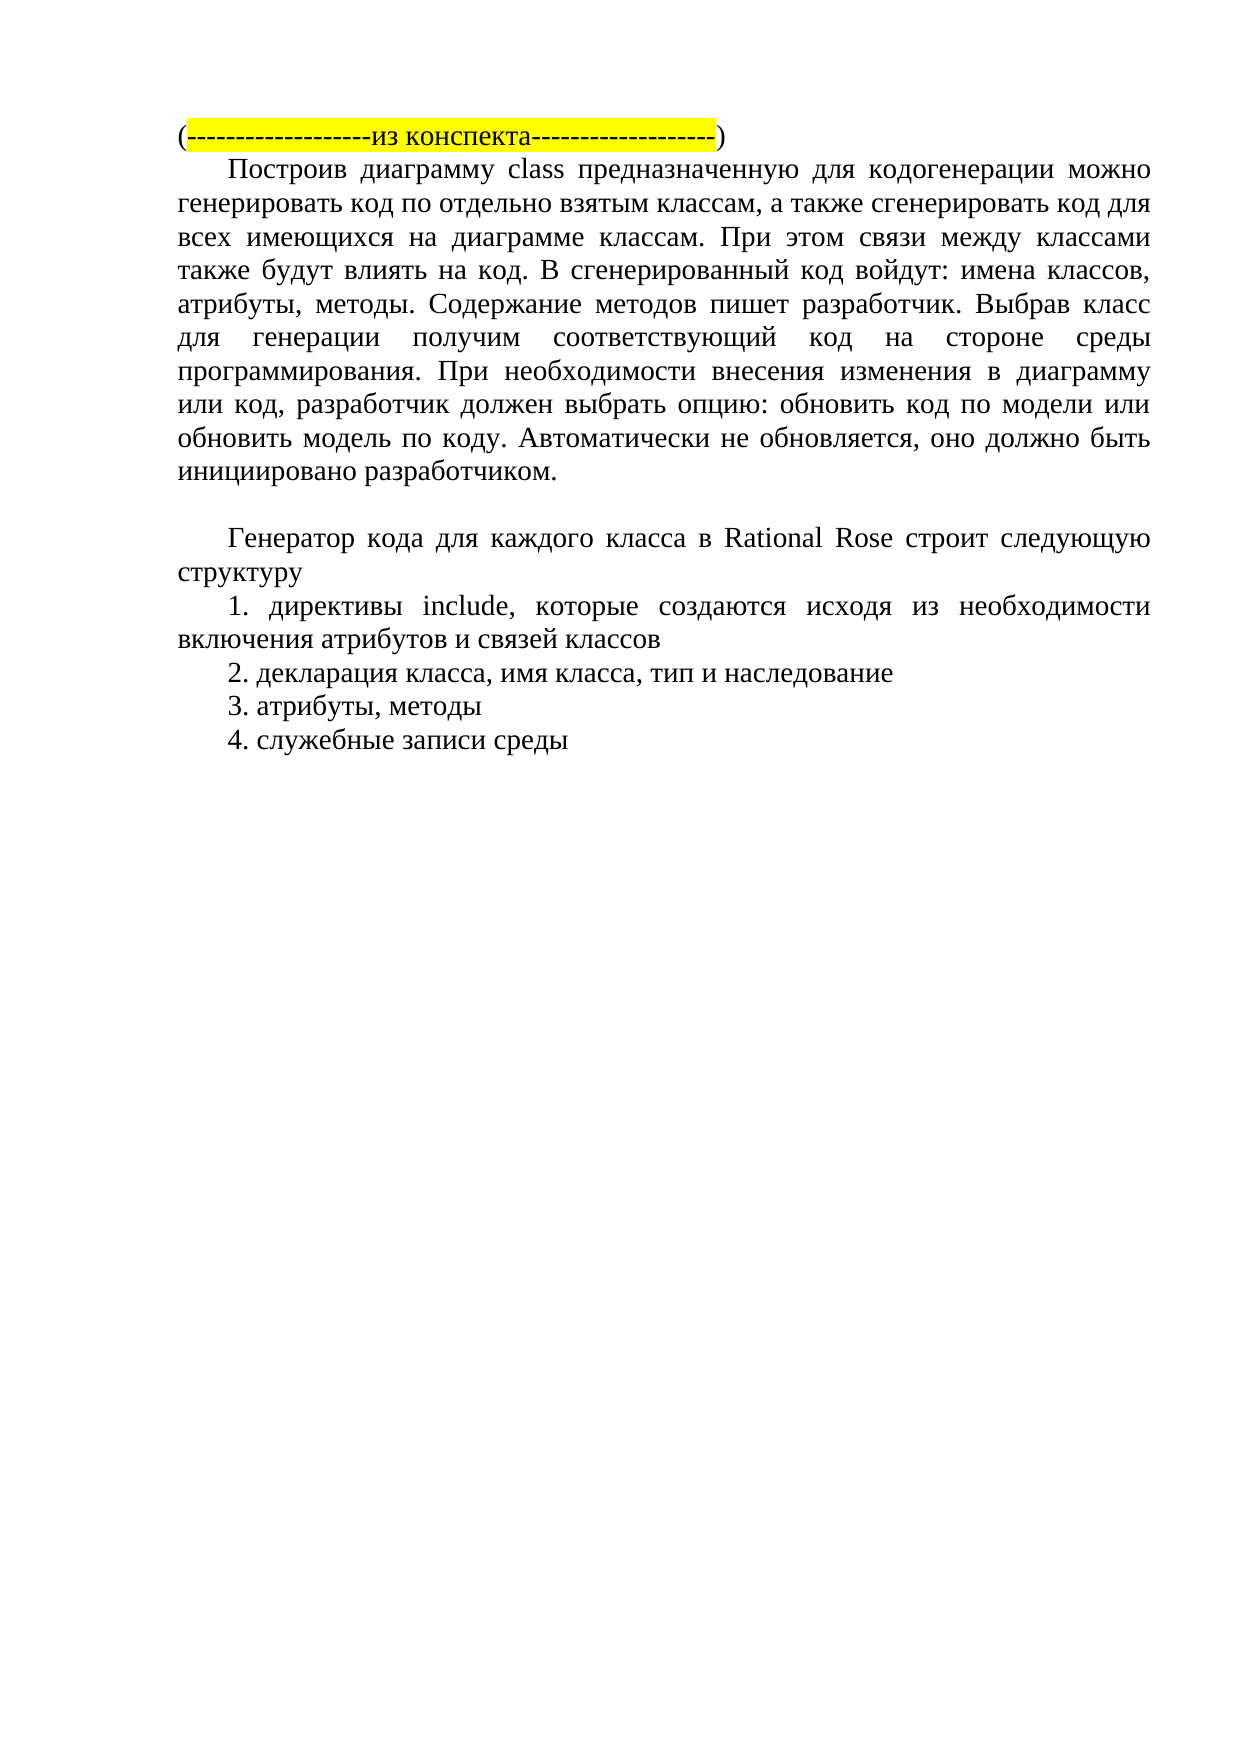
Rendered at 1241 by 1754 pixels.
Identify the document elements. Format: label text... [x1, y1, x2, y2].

text (-------------------из конспекта-------------------) [716, 118, 1152, 152]
text 1. директивы include, которые создаются исходя из необходимости включения атрибутов и связей классов [177, 588, 1152, 655]
text Построив диаграмму class предназначенную для кодогенерации можно генерировать код по отдельно взятым классам, а также сгенерировать код для всех имеющихся на диаграмме классам. При этом связи между классами также будут влиять на код. В сгенерированный код войдут: имена классов, атрибуты, методы. Содержание методов пишет разработчик. Выбрав класс для генерации получим соответствующий код на стороне среды программирования. При необходимости внесения изменения в диаграмму или код, разработчик должен выбрать опцию: обновить код по модели или обновить модель по коду. Автоматически не обновляется, оно должно быть инициировано разработчиком. [177, 152, 1152, 487]
text 4. служебные записи среды [177, 722, 1152, 755]
text 2. декларация класса, имя класса, тип и наследование [177, 655, 1152, 688]
text Генератор кода для каждого класса в Rational Rose строит следующую структуру [177, 521, 1152, 588]
text 3. атрибуты, методы [177, 688, 1152, 722]
